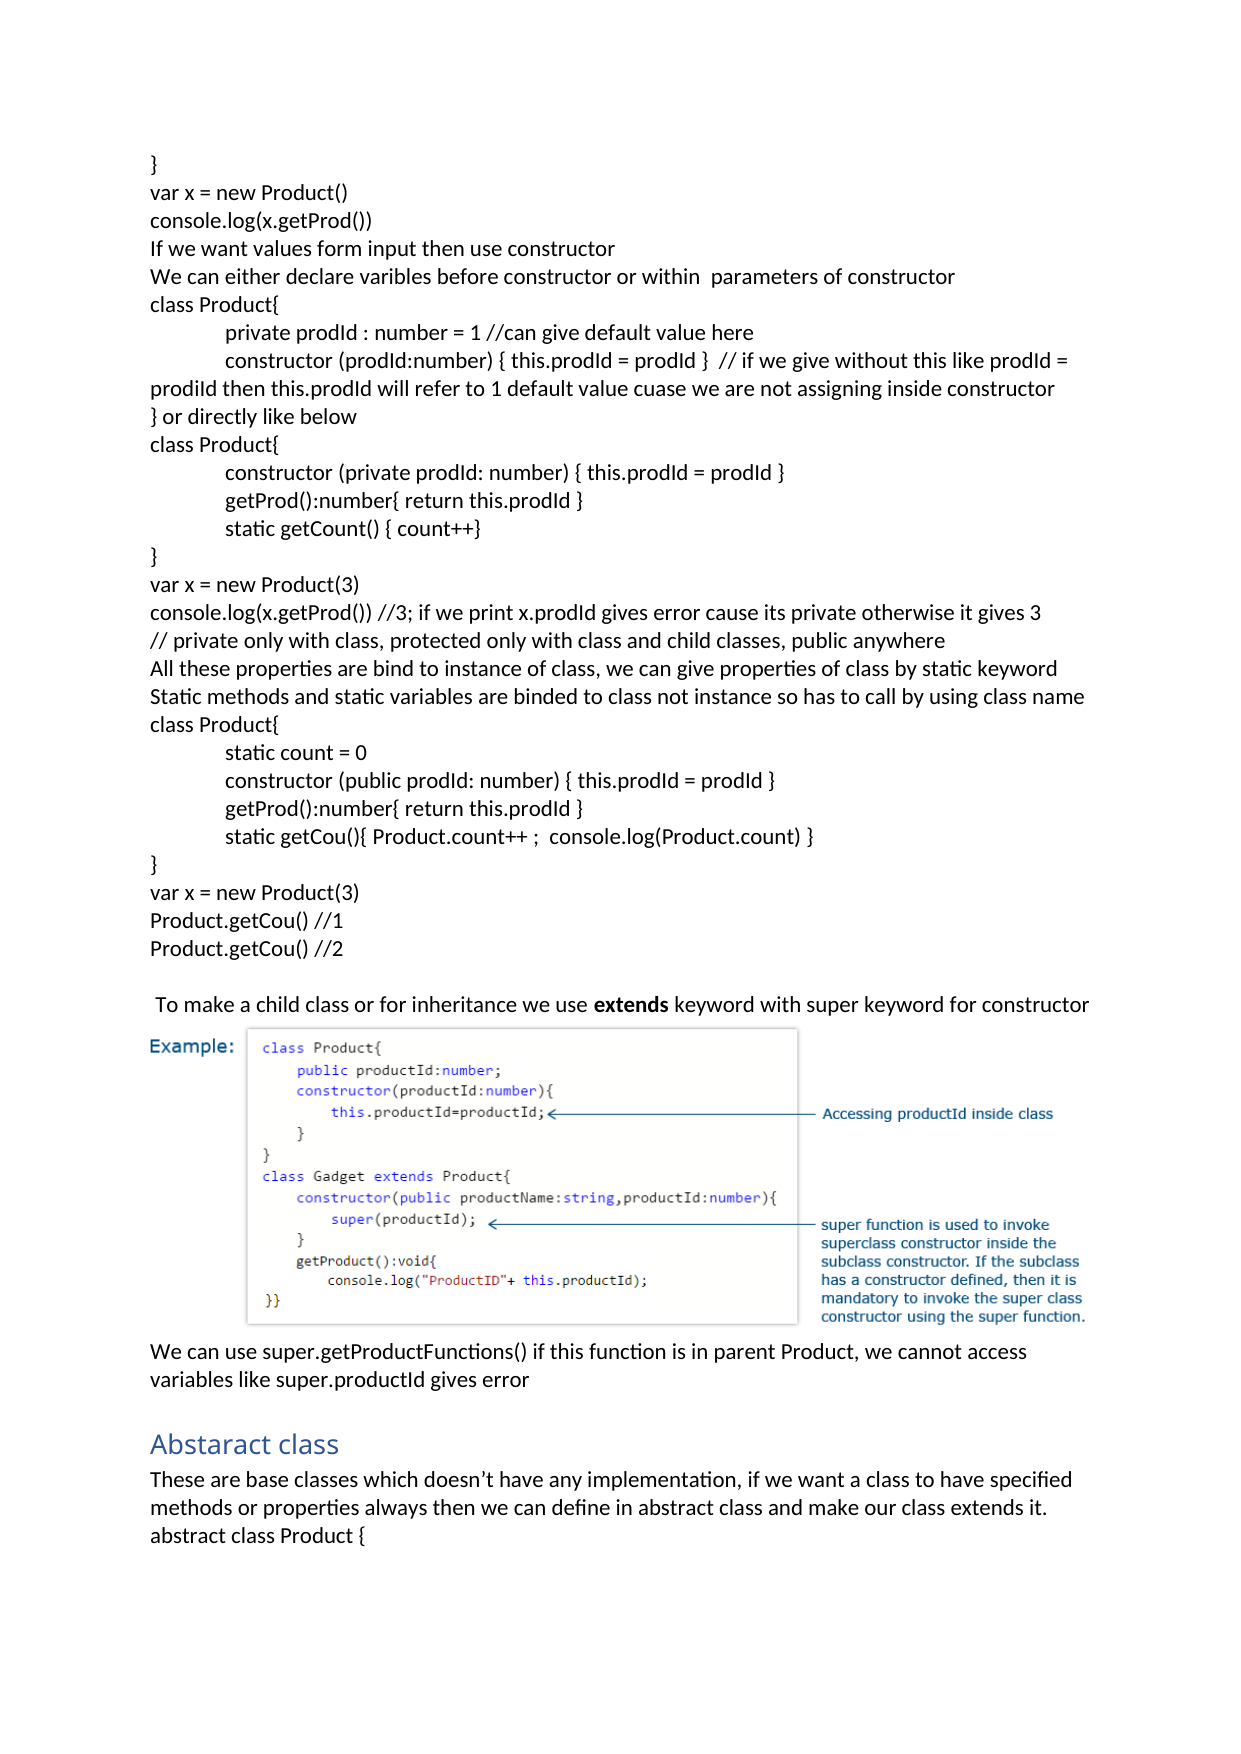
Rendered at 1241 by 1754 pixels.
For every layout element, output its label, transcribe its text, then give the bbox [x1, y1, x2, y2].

text } or directly like below [150, 402, 1090, 430]
text To make a child class or for inheritance we use extends keyword with super keyword for constructor [150, 991, 1090, 1018]
subtitle Abstaract class [150, 1426, 1090, 1463]
text static getCount() { count++} [150, 514, 1090, 542]
text Static methods and static variables are binded to class not instance so has to call by using class name [150, 682, 1090, 710]
text static getCou(){ Product.count++ ; console.log(Product.count) } [150, 822, 1090, 851]
text static count = 0 [150, 738, 1090, 766]
text constructor (prodId:number) { this.prodId = prodId } // if we give without this like prodId = prodiId then this.prodId will refer to 1 default value cuase we are not assigning inside constructor [150, 346, 1090, 402]
text Product.getCou() //2 [150, 934, 1090, 963]
text class Product{ [150, 710, 1090, 738]
text getProd():number{ return this.prodId } [150, 794, 1090, 822]
text These are base classes which doesn’t have any implementation, if we want a class to have specified methods or properties always then we can define in abstract class and make our class extends it. [150, 1466, 1090, 1522]
text class Product{ [150, 430, 1090, 458]
text Product.getCou() //1 [150, 907, 1090, 934]
text } [150, 150, 1090, 178]
text We can use super.getProductFunctions() if this function is in parent Product, we cannot access variables like super.productId gives error [150, 1338, 1090, 1393]
text constructor (public prodId: number) { this.prodId = prodId } [150, 766, 1090, 794]
text private prodId : number = 1 //can give default value here [150, 318, 1090, 346]
text } [150, 851, 1090, 878]
text abstract class Product { [150, 1522, 1090, 1549]
text class Product{ [150, 290, 1090, 318]
text var x = new Product(3) [150, 878, 1090, 907]
text } [150, 542, 1090, 570]
text console.log(x.getProd()) //3; if we print x.prodId gives error cause its private otherwise it gives 3 [150, 598, 1090, 626]
text We can either declare varibles before constructor or within parameters of constructor [150, 262, 1090, 290]
picture [150, 1018, 1091, 1338]
text All these properties are bind to instance of class, we can give properties of class by static keyword [150, 654, 1090, 682]
text constructor (private prodId: number) { this.prodId = prodId } [150, 458, 1090, 486]
text var x = new Product(3) [150, 570, 1090, 598]
text getProd():number{ return this.prodId } [150, 486, 1090, 514]
text console.log(x.getProd()) [150, 206, 1090, 234]
text // private only with class, protected only with class and child classes, public anywhere [150, 626, 1090, 654]
text var x = new Product() [150, 178, 1090, 206]
text If we want values form input then use constructor [150, 234, 1090, 262]
